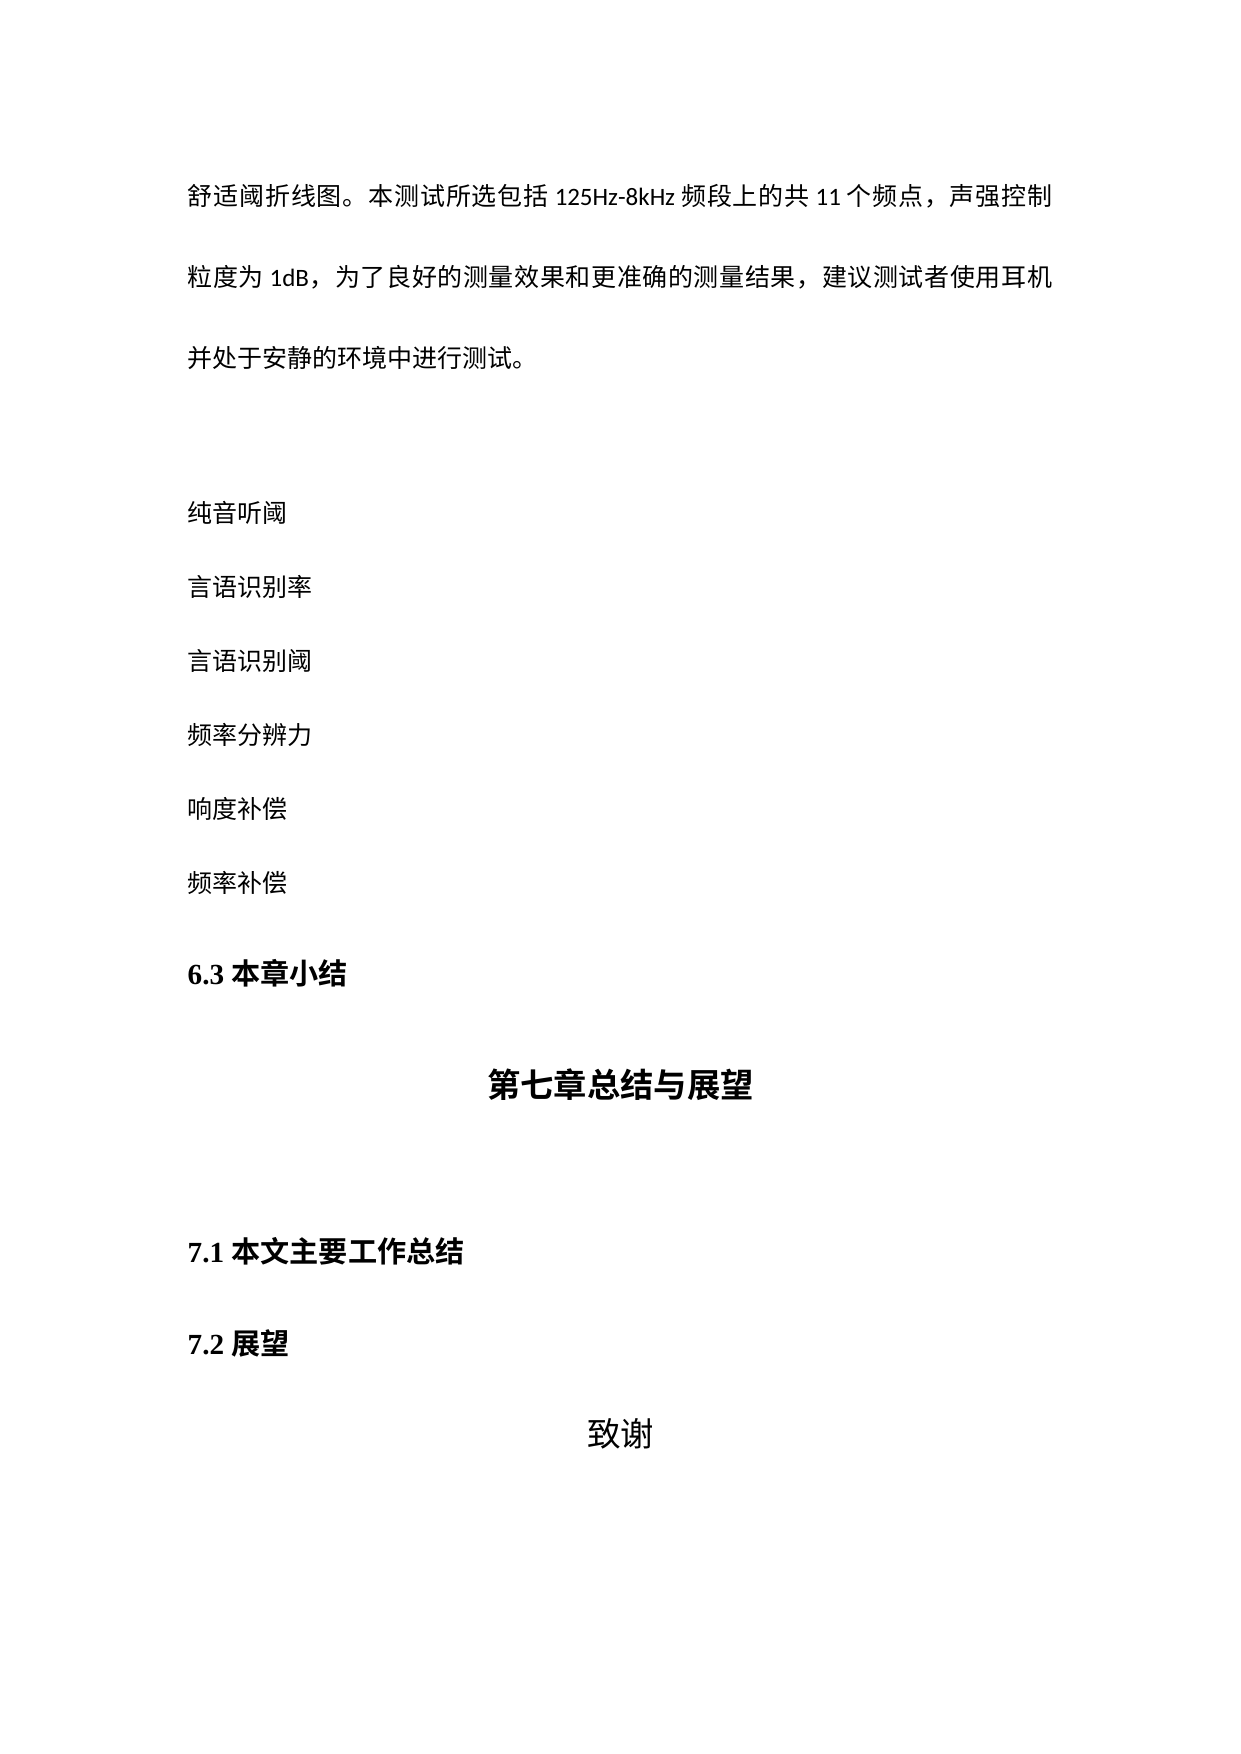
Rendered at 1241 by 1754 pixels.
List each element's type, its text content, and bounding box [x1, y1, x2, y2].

text 7.2 展望 [187, 1309, 1053, 1374]
text 言语识别阈 [187, 627, 1053, 692]
text 致谢 [187, 1401, 1053, 1466]
text 7.1 本文主要工作总结 [187, 1218, 1053, 1283]
text 纯音听阈 [187, 479, 1053, 544]
text 言语识别率 [187, 553, 1053, 618]
text 频率分辨力 [187, 701, 1053, 766]
text 响度补偿 [187, 775, 1053, 840]
subtitle 总结与展望 [187, 1050, 1053, 1115]
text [187, 162, 1053, 389]
text 6.3 本章小结 [187, 939, 1053, 1004]
text 频率补偿 [187, 849, 1053, 914]
